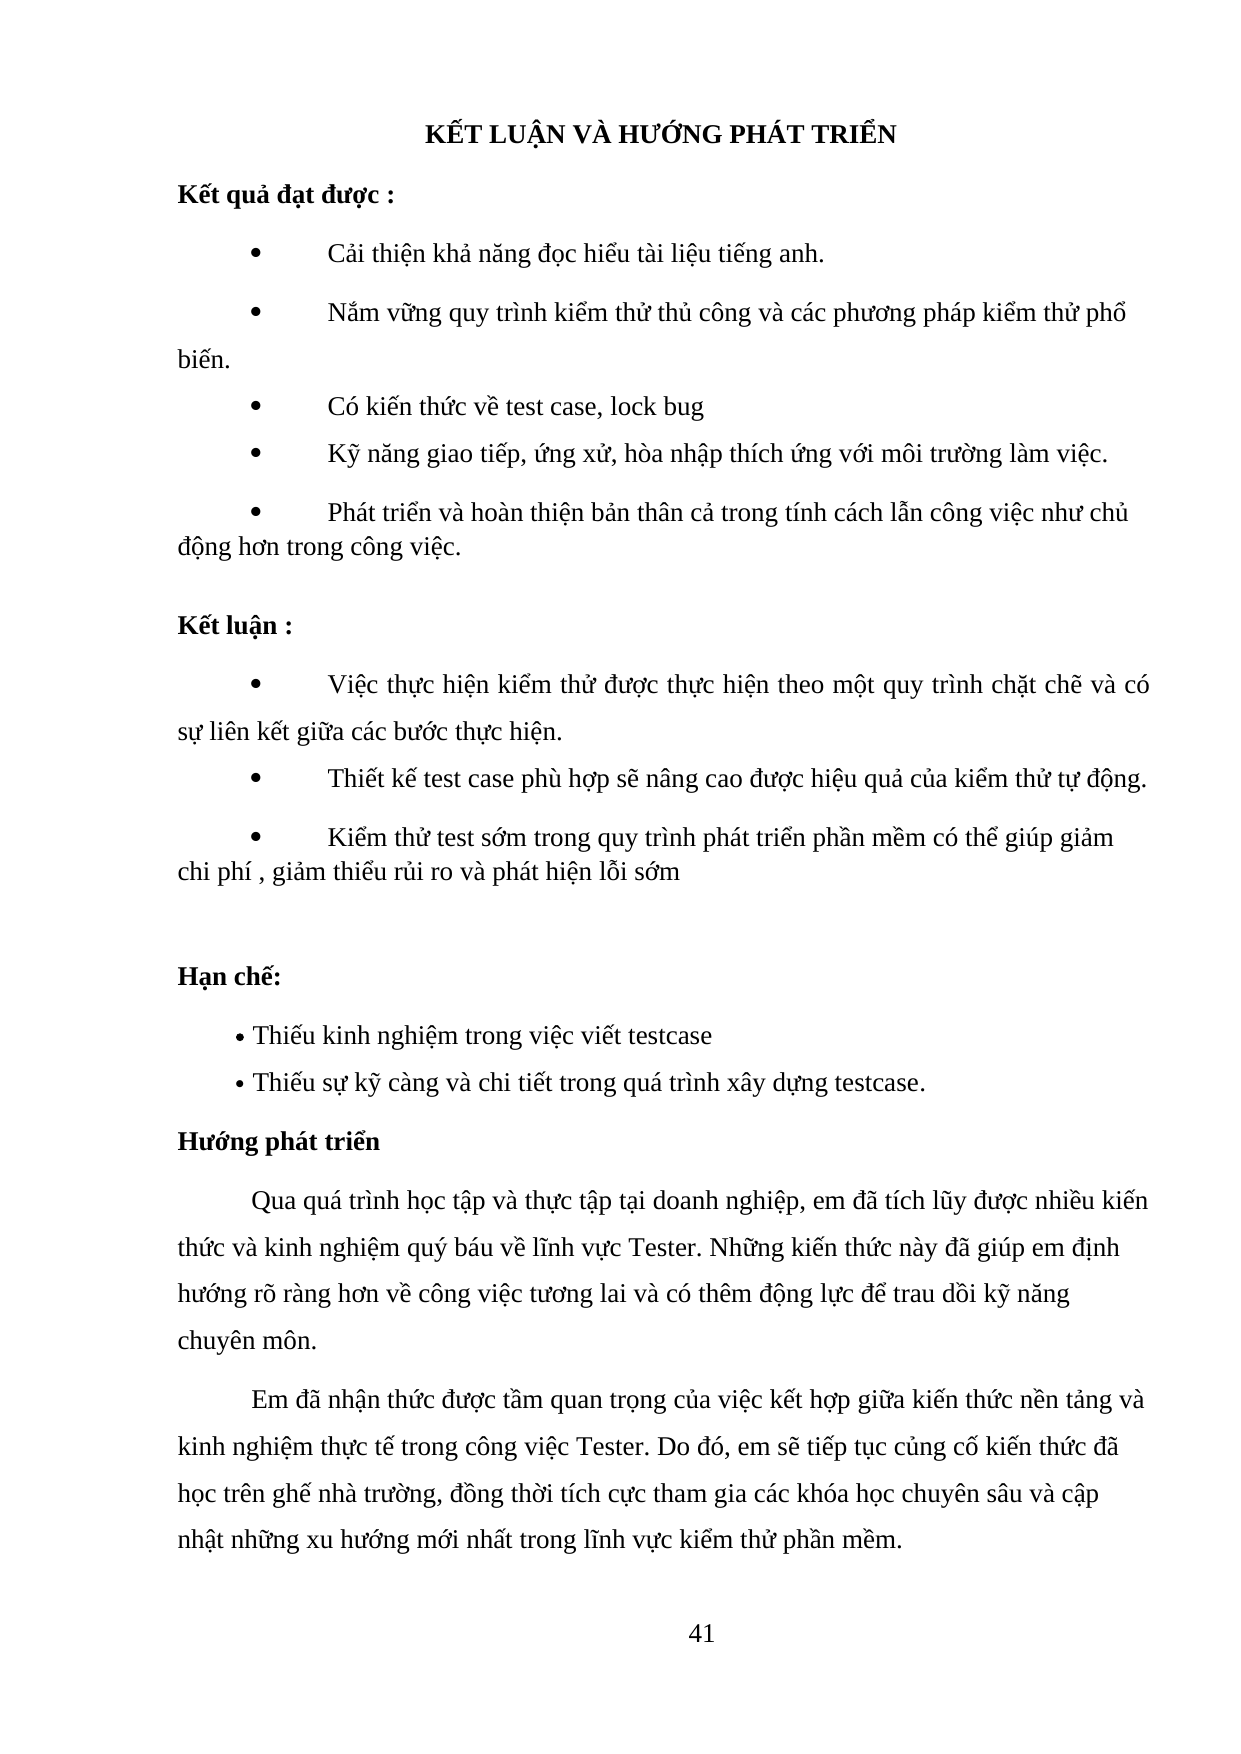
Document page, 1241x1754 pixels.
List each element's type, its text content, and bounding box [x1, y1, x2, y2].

text Kết luận : [177, 609, 1152, 640]
text Hạn chế: [177, 960, 1152, 991]
subtitle KẾT LUẬN VÀ HƯỚNG PHÁT TRIỂN [177, 119, 1152, 150]
text Qua quá trình học tập và thực tập tại doanh nghiệp, em đã tích lũy được nhiều kiến thức và kinh nghiệm quý báu về lĩnh vực Tester. Những kiến thức này đã giúp em định hướng rõ ràng hơn về công việc tương lai và có thêm động lực để trau dồi kỹ năng chuyên môn. [177, 1184, 1152, 1355]
text Hướng phát triển [177, 1125, 1152, 1156]
list Thiết kế test case phù hợp sẽ nâng cao được hiệu quả của kiểm thử tự động. [177, 762, 1152, 793]
text Kết quả đạt được : [177, 178, 1152, 209]
list Thiếu sự kỹ càng và chi tiết trong quá trình xây dựng testcase. [236, 1066, 1152, 1097]
list Có kiến thức về test case, lock bug [177, 390, 1152, 421]
list Cải thiện khả năng đọc hiểu tài liệu tiếng anh. [177, 237, 1152, 268]
text Em đã nhận thức được tầm quan trọng của việc kết hợp giữa kiến thức nền tảng và kinh nghiệm thực tế trong công việc Tester. Do đó, em sẽ tiếp tục củng cố kiến thức đã học trên ghế nhà trường, đồng thời tích cực tham gia các khóa học chuyên sâu và cập nhật những xu hướng mới nhất trong lĩnh vực kiểm thử phần mềm. [177, 1383, 1152, 1554]
list Phát triển và hoàn thiện bản thân cả trong tính cách lẫn công việc như chủ động hơn trong công việc. [177, 496, 1152, 561]
list Thiếu kinh nghiệm trong việc viết testcase [236, 1019, 1152, 1050]
list Kỹ năng giao tiếp, ứng xử, hòa nhập thích ứng với môi trường làm việc. [177, 437, 1152, 468]
list Việc thực hiện kiểm thử được thực hiện theo một quy trình chặt chẽ và có sự liên kết giữa các bước thực hiện. [177, 668, 1152, 746]
list Nắm vững quy trình kiểm thử thủ công và các phương pháp kiểm thử phổ biến. [177, 296, 1152, 374]
list Kiểm thử test sớm trong quy trình phát triển phần mềm có thể giúp giảm chi phí , giảm thiểu rủi ro và phát hiện lỗi sớm [177, 821, 1152, 886]
